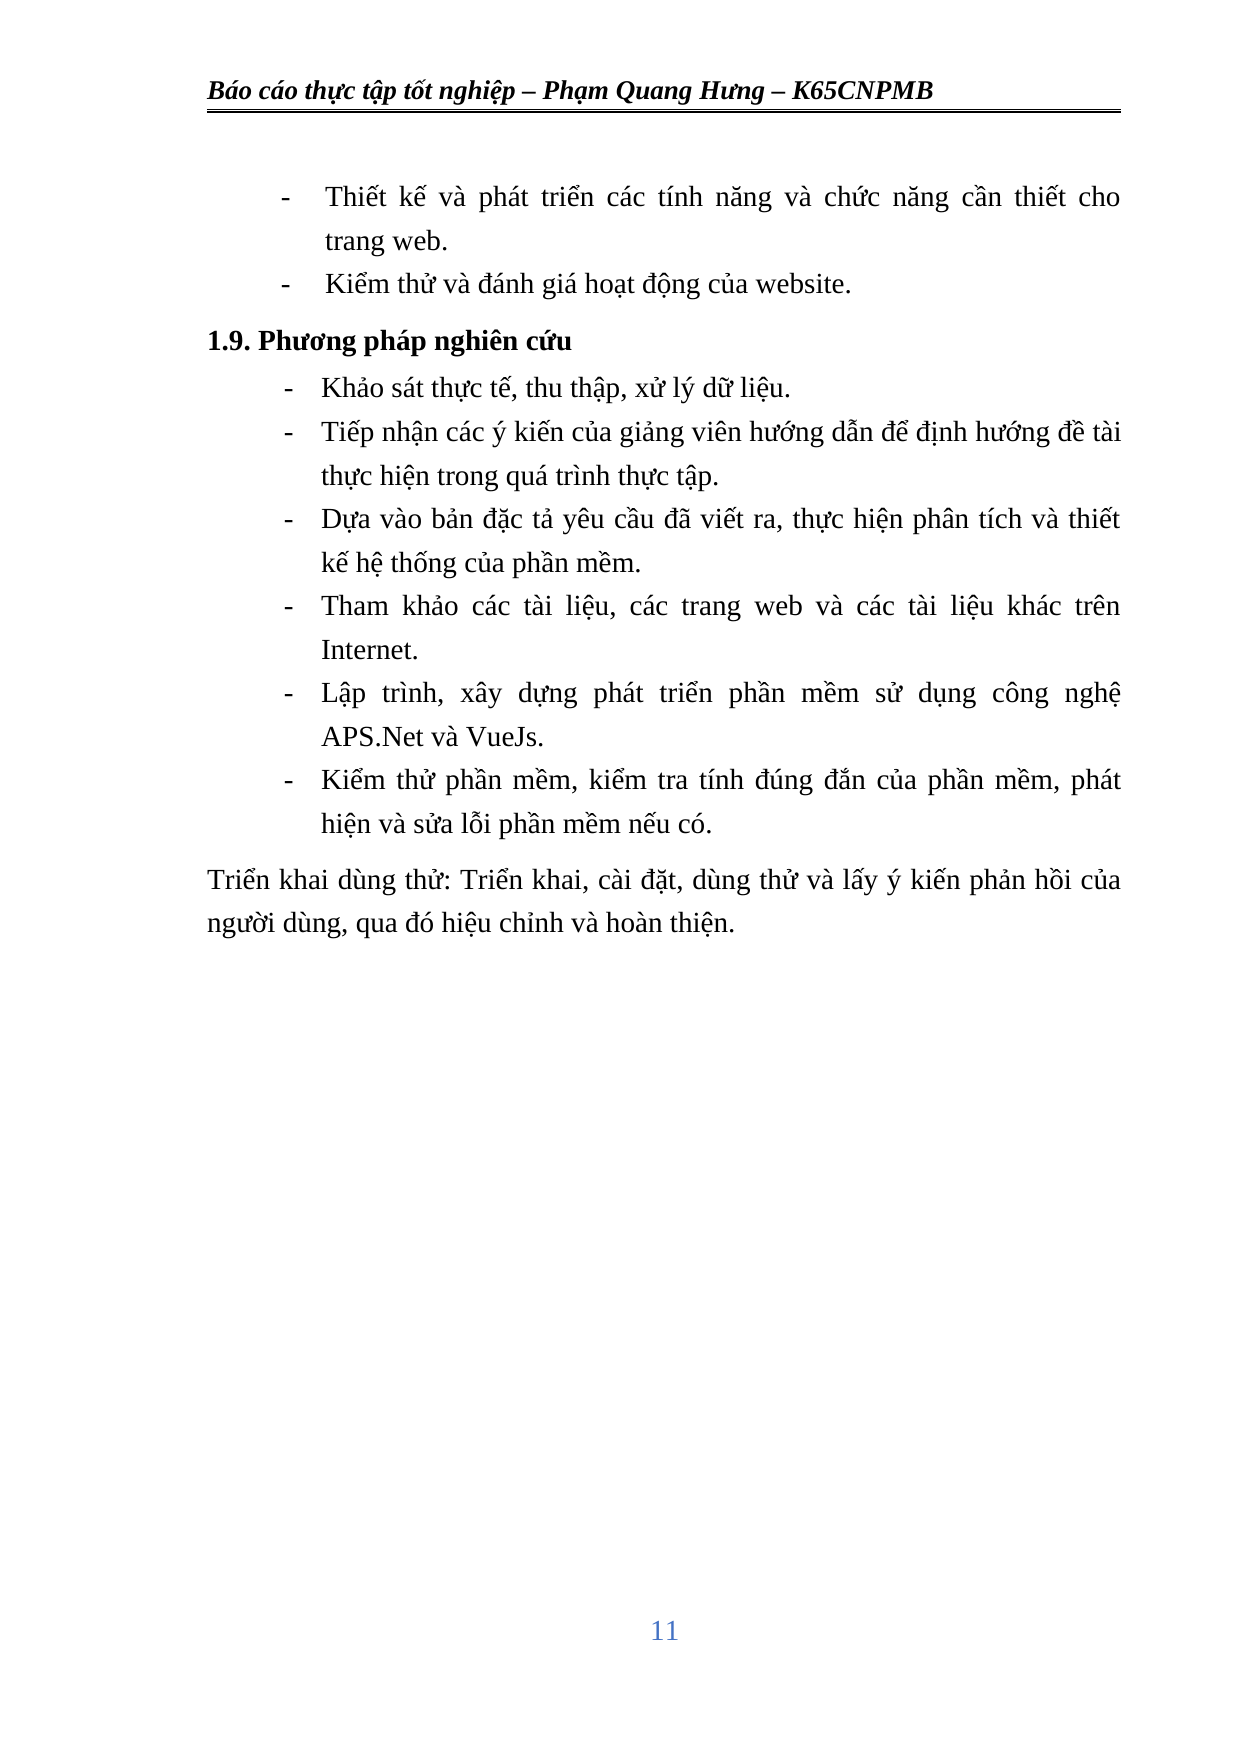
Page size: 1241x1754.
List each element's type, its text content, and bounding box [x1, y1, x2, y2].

list Khảo sát thực tế, thu thập, xử lý dữ liệu. [283, 371, 1122, 404]
list Kiểm thử và đánh giá hoạt động của website. [281, 267, 1122, 300]
list Thiết kế và phát triển các tính năng và chức năng cần thiết cho trang web. [281, 179, 1122, 257]
subtitle 1.9. Phương pháp nghiên cứu [207, 323, 1122, 356]
list Lập trình, xây dựng phát triển phần mềm sử dụng công nghệ APS.Net và VueJs. [283, 675, 1122, 752]
list Tiếp nhận các ý kiến của giảng viên hướng dẫn để định hướng đề tài thực hiện trong quá trình thực tập. [283, 414, 1122, 491]
list Kiểm thử phần mềm, kiểm tra tính đúng đắn của phần mềm, phát hiện và sửa lỗi phần mềm nếu có. [283, 762, 1122, 839]
list Tham khảo các tài liệu, các trang web và các tài liệu khác trên Internet. [283, 588, 1122, 665]
list Dựa vào bản đặc tả yêu cầu đã viết ra, thực hiện phân tích và thiết kế hệ thống của phần mềm. [283, 501, 1122, 578]
text Triển khai dùng thử: Triển khai, cài đặt, dùng thử và lấy ý kiến phản hồi của người dùng, qua đó hiệu chỉnh và hoàn thiện. [207, 862, 1122, 939]
